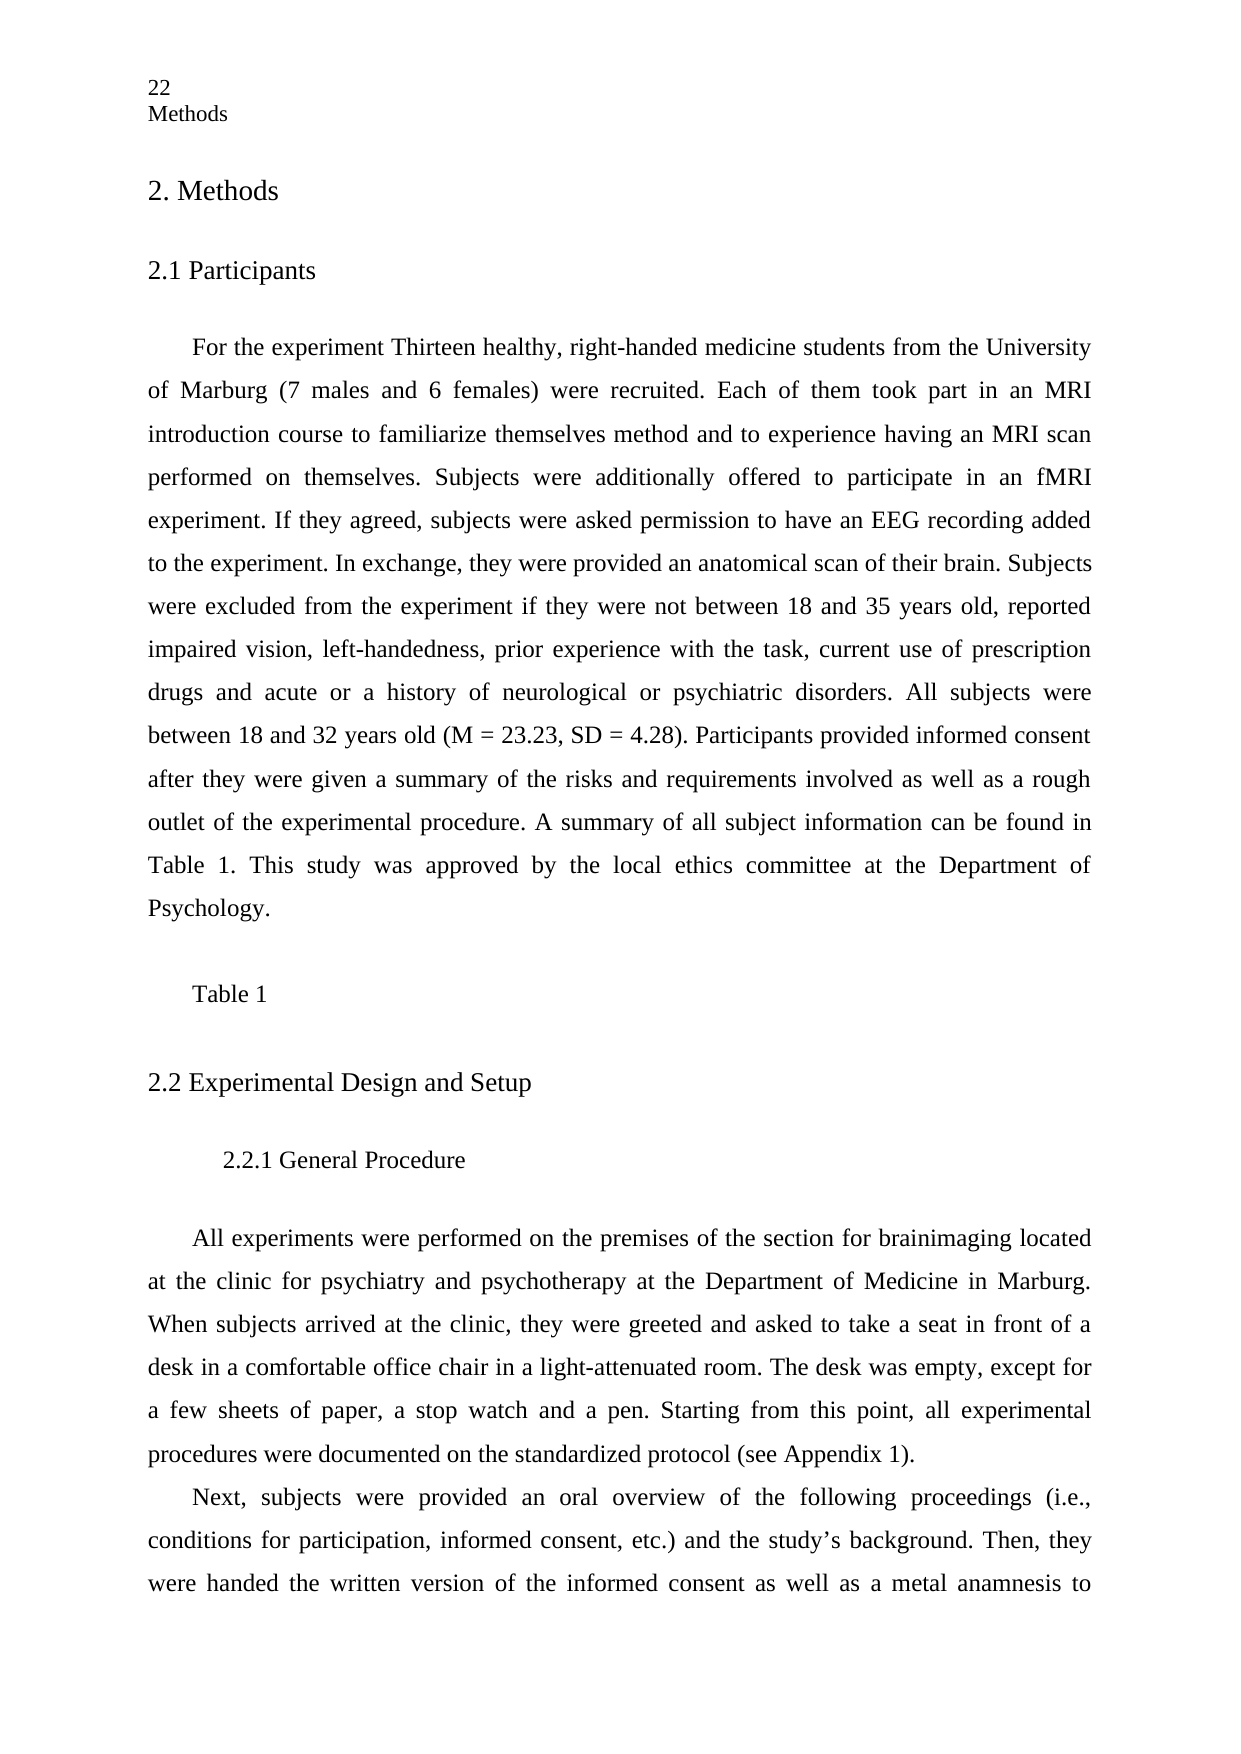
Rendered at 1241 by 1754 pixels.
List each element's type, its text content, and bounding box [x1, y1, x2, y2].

subtitle 2.1 Participants [148, 254, 1093, 285]
text Table 1 [148, 979, 1093, 1008]
text For the experiment Thirteen healthy, right-handed medicine students from the University of Marburg (7 males and 6 females) were recruited. Each of them took part in an MRI introduction course to familiarize themselves method and to experience having an MRI scan performed on themselves. Subjects were additionally offered to participate in an fMRI experiment. If they agreed, subjects were asked permission to have an EEG recording added to the experiment. In exchange, they were provided an anatomical scan of their brain. Subjects were excluded from the experiment if they were not between 18 and 35 years old, reported impaired vision, left-handedness, prior experience with the task, current use of prescription drugs and acute or a history of neurological or psychiatric disorders. All subjects were between 18 and 32 years old (M = 23.23, SD = 4.28). Participants provided informed consent after they were given a summary of the risks and requirements involved as well as a rough outlet of the experimental procedure. A summary of all subject information can be found in Table 1. This study was approved by the local ethics committee at the Department of Psychology. [148, 332, 1093, 922]
subtitle 2. Methods [148, 173, 1093, 206]
subtitle 2.2.1 General Procedure [223, 1145, 1093, 1173]
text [148, 1482, 1093, 1597]
text All experiments were performed on the premises of the section for brainimaging located at the clinic for psychiatry and psychotherapy at the Department of Medicine in Marburg. When subjects arrived at the clinic, they were greeted and asked to take a seat in front of a desk in a comfortable office chair in a light-attenuated room. The desk was empty, except for a few sheets of paper, a stop watch and a pen. Starting from this point, all experimental procedures were documented on the standardized protocol (see Appendix 1). [148, 1223, 1093, 1467]
subtitle 2.2 Experimental Design and Setup [148, 1066, 1093, 1097]
